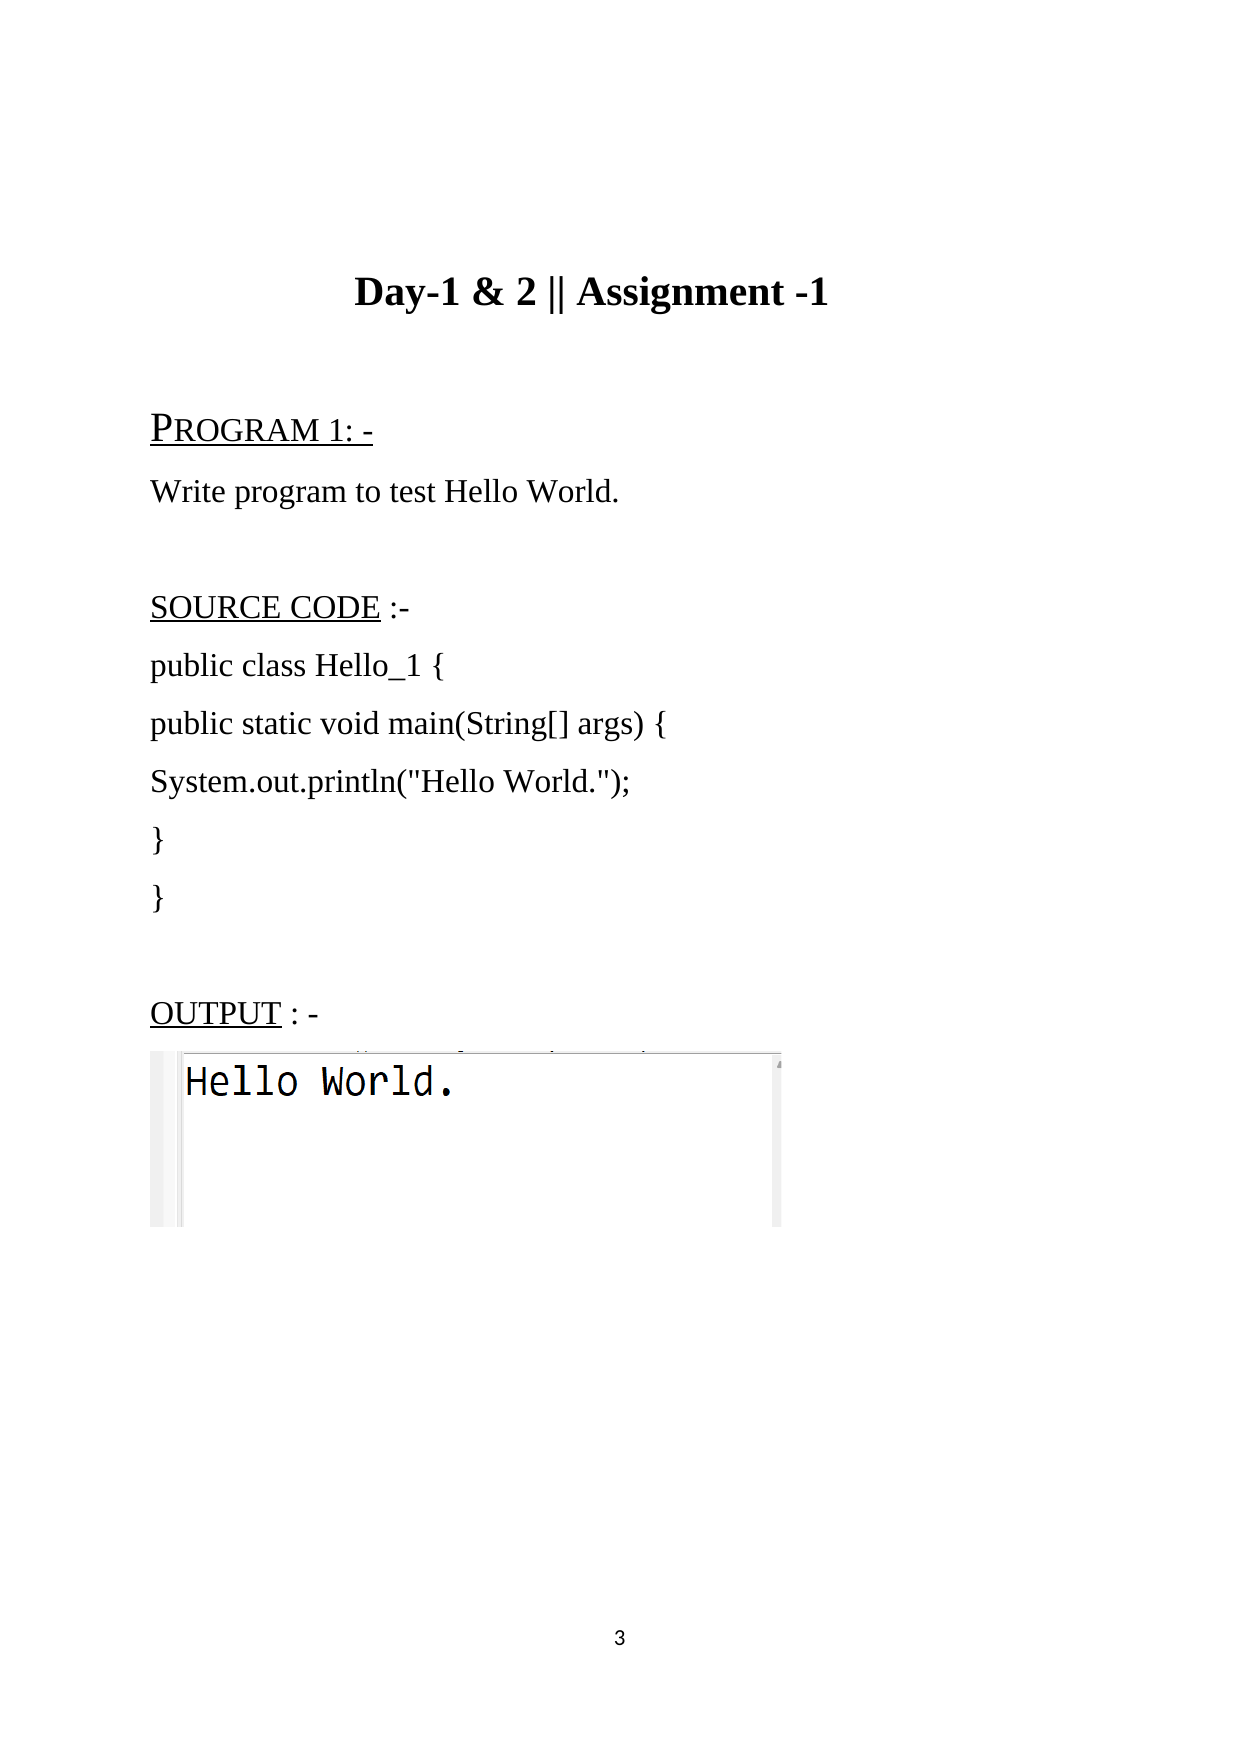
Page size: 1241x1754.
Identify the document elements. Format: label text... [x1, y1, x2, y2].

text } [150, 877, 1090, 916]
picture [150, 1051, 782, 1227]
text public static void main(String[] args) { [150, 703, 1090, 741]
text Write program to test Hello World. [150, 471, 1090, 509]
text SOURCE CODE :- [150, 587, 1090, 625]
text System.out.println("Hello World."); [150, 761, 1090, 799]
text PROGRAM 1: - [150, 403, 1090, 451]
text OUTPUT : - [150, 993, 1090, 1032]
text Day-1 & 2 || Assignment -1 [150, 266, 1090, 314]
text public class Hello_1 { [150, 645, 1090, 683]
text } [150, 819, 1090, 857]
